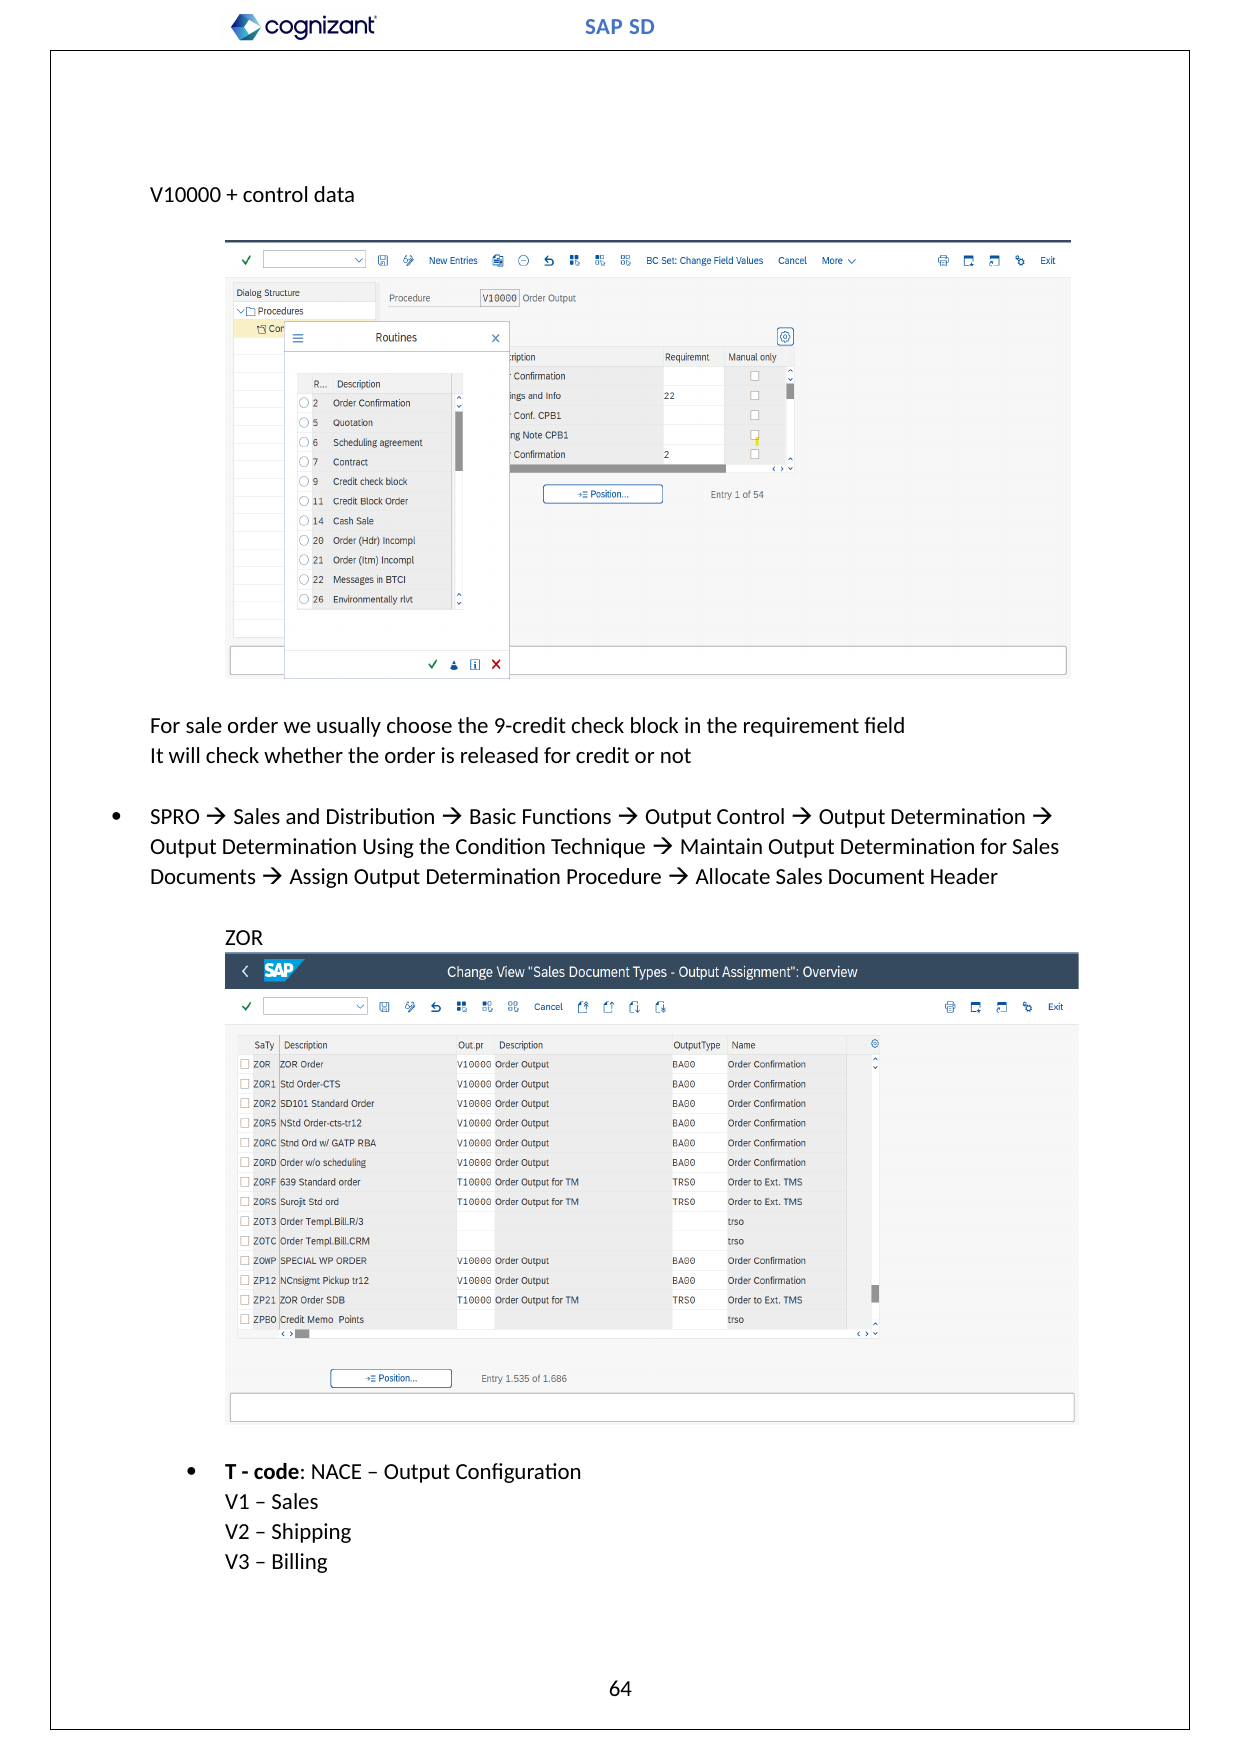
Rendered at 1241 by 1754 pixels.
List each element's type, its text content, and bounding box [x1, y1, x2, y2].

list For sale order we usually choose the 9-credit check block in the requirement field [150, 711, 1090, 739]
list V1 – Sales [225, 1487, 1090, 1515]
list V3 – Billing [225, 1547, 1090, 1576]
list V2 – Shipping [225, 1517, 1090, 1545]
picture [225, 952, 1079, 1425]
picture [219, 11, 387, 43]
picture [225, 240, 1071, 679]
list ZOR [225, 923, 1090, 951]
list SPRO Sales and Distribution Basic Functions Output Control Output Determination Output Determination Using the Condition Technique Maintain Output Determination for Sales Documents Assign Output Determination Procedure Allocate Sales Document Header [112, 802, 1090, 890]
list T - code: NACE – Output Configuration [187, 1457, 1090, 1485]
list V10000 + control data [150, 180, 1090, 208]
list It will check whether the order is released for credit or not [150, 741, 1090, 769]
